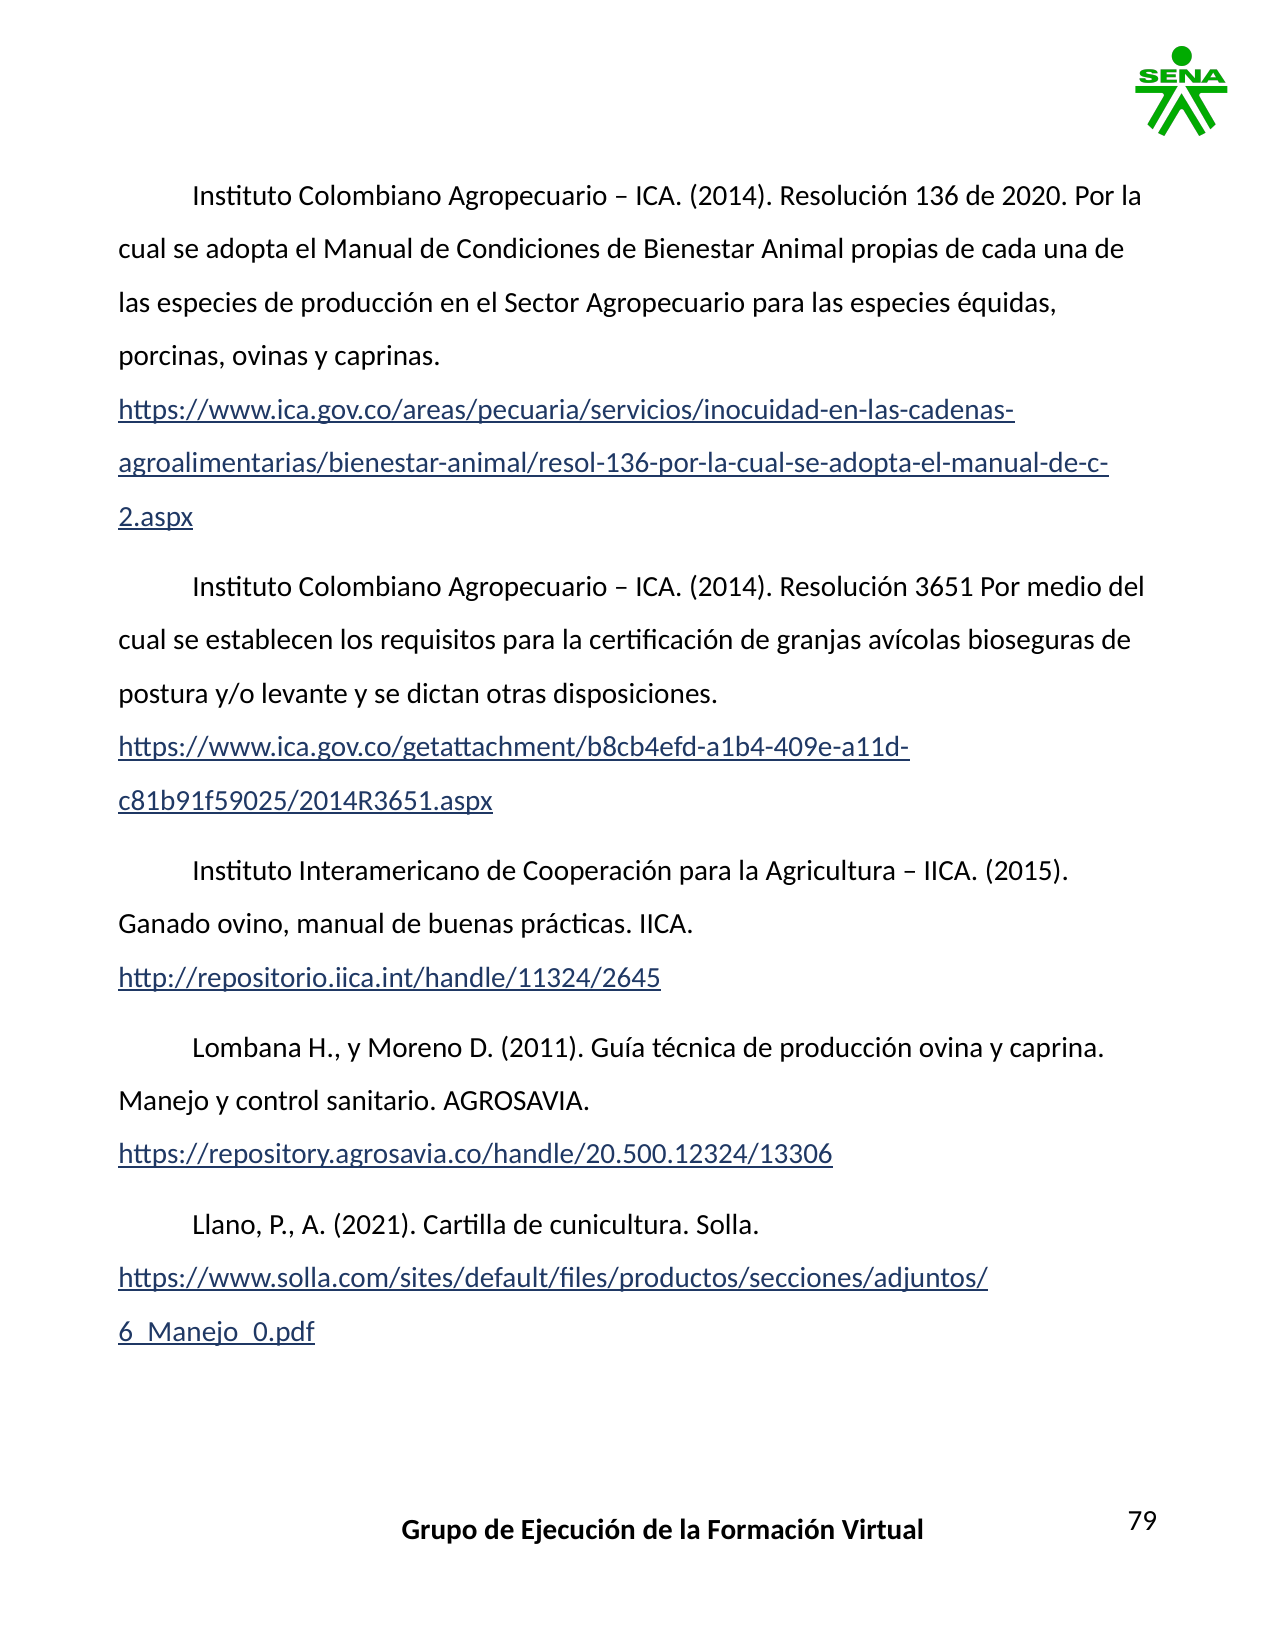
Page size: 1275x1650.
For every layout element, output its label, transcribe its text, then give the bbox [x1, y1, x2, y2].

text Lombana H., y Moreno D. (2011). Guía técnica de producción ovina y caprina. Manejo y control sanitario. AGROSAVIA. https://repository.agrosavia.co/handle/20.500.12324/13306 [118, 1029, 1157, 1171]
text Instituto Interamericano de Cooperación para la Agricultura – IICA. (2015). Ganado ovino, manual de buenas prácticas. IICA. http://repositorio.iica.int/handle/11324/2645 [118, 852, 1157, 994]
text Instituto Colombiano Agropecuario – ICA. (2014). Resolución 136 de 2020. Por la cual se adopta el Manual de Condiciones de Bienestar Animal propias de cada una de las especies de producción en el Sector Agropecuario para las especies équidas, porcinas, ovinas y caprinas. https://www.ica.gov.co/areas/pecuaria/servicios/inocuidad-en-las-cadenas-agroalimentarias/bienestar-animal/resol-136-por-la-cual-se-adopta-el-manual-de-c-2.aspx [118, 177, 1157, 533]
text Instituto Colombiano Agropecuario – ICA. (2014). Resolución 3651 Por medio del cual se establecen los requisitos para la certificación de granjas avícolas bioseguras de postura y/o levante y se dictan otras disposiciones. https://www.ica.gov.co/getattachment/b8cb4efd-a1b4-409e-a11d-c81b91f59025/2014R3651.aspx [118, 568, 1157, 817]
picture [1135, 46, 1228, 136]
text Llano, P., A. (2021). Cartilla de cunicultura. Solla. https://www.solla.com/sites/default/files/productos/secciones/adjuntos/6_Manejo_0.pdf [118, 1206, 1157, 1348]
